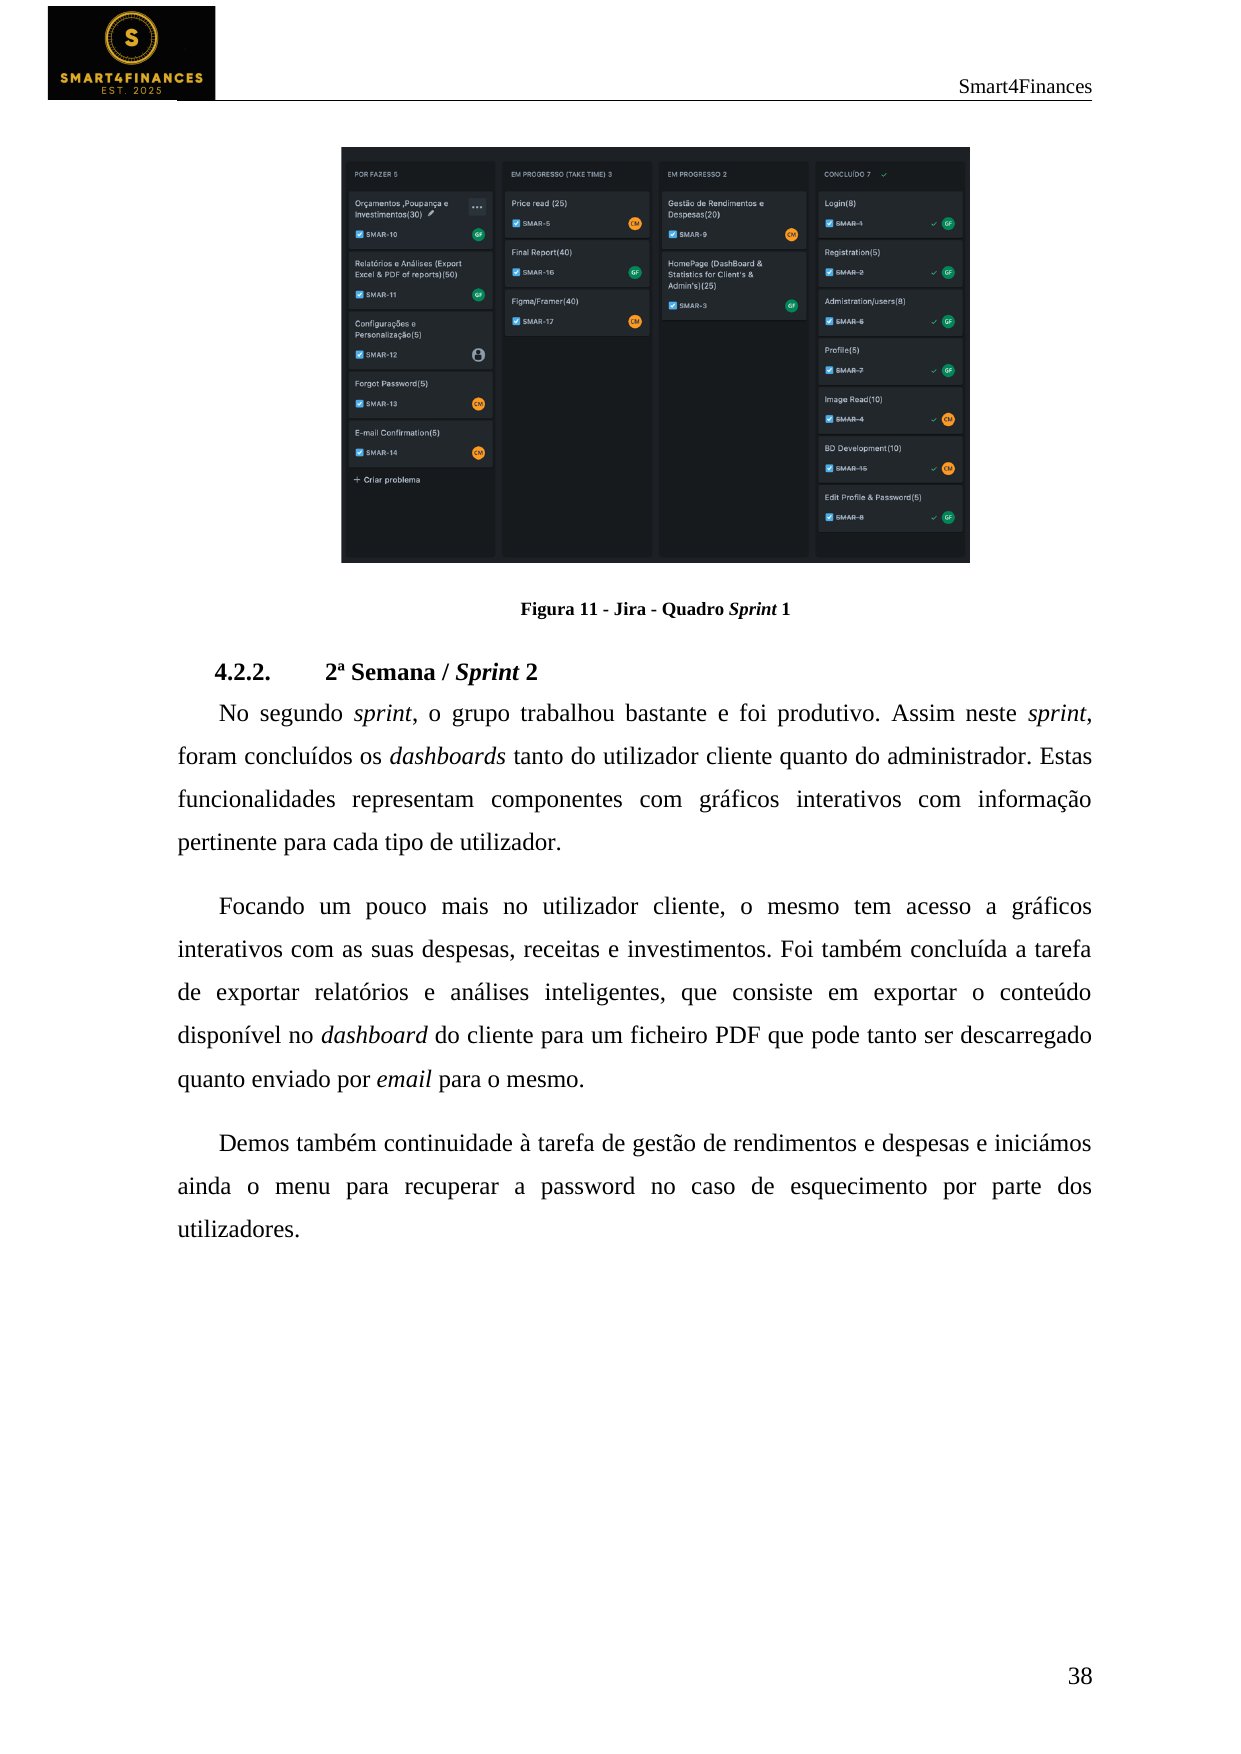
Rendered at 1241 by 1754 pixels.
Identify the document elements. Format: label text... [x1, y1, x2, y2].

text No segundo sprint, o grupo trabalhou bastante e foi produtivo. Assim neste sprint, foram concluídos os dashboards tanto do utilizador cliente quanto do administrador. Estas funcionalidades representam componentes com gráficos interativos com informação pertinente para cada tipo de utilizador. [177, 698, 1092, 856]
picture [47, 6, 216, 100]
subtitle 2ª Semana / Sprint 2 [214, 657, 1092, 685]
text Demos também continuidade à tarefa de gestão de rendimentos e despesas e iniciámos ainda o menu para recuperar a password no caso de esquecimento por parte dos utilizadores. [177, 1128, 1092, 1243]
text Focando um pouco mais no utilizador cliente, o mesmo tem acesso a gráficos interativos com as suas despesas, receitas e investimentos. Foi também concluída a tarefa de exportar relatórios e análises inteligentes, que consiste em exportar o conteúdo disponível no dashboard do cliente para um ficheiro PDF que pode tanto ser descarregado quanto enviado por email para o mesmo. [177, 891, 1092, 1092]
picture [341, 147, 970, 563]
